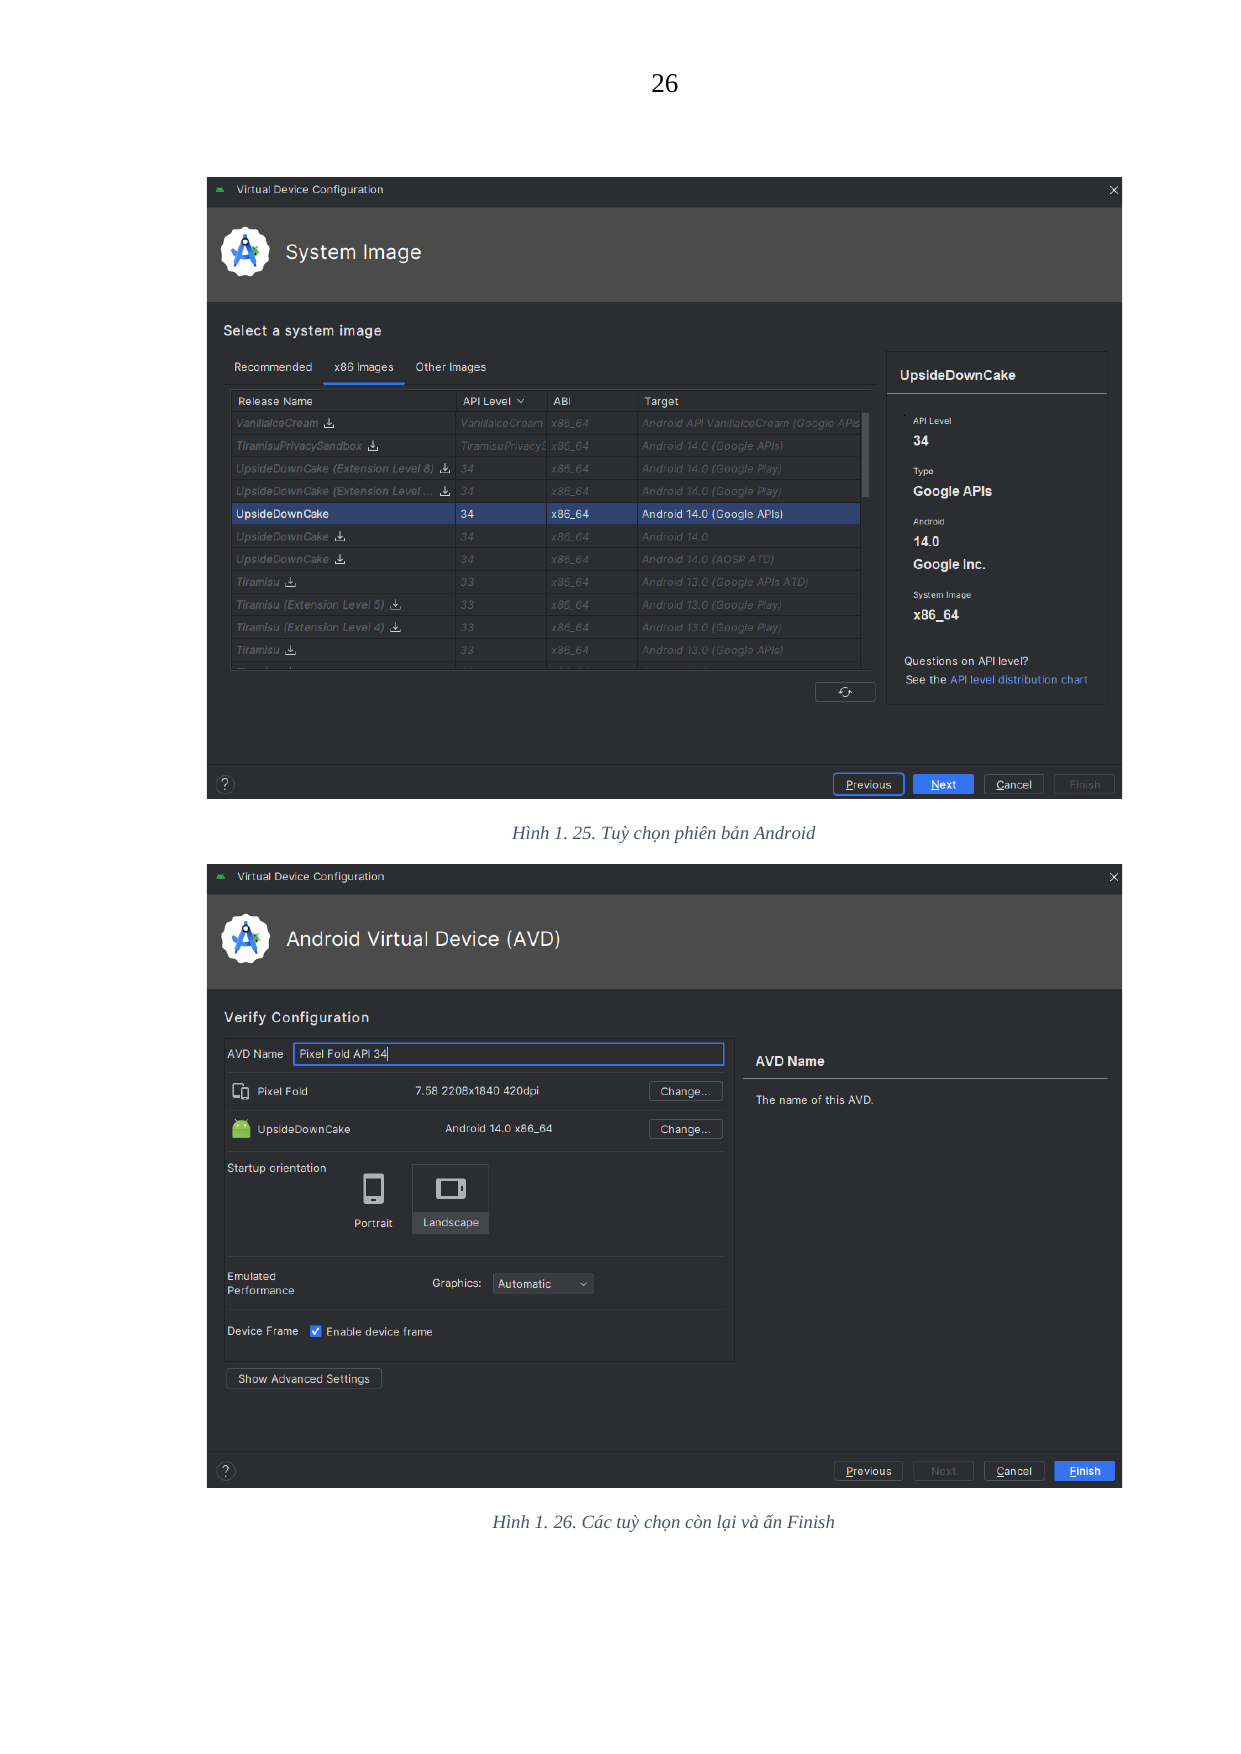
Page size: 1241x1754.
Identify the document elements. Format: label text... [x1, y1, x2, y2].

picture [206, 177, 1123, 799]
text Hình 1. . Các tuỳ chọn còn lại và ấn Finish [207, 1511, 1122, 1533]
text Hình 1. . Tuỳ chọn phiên bản Android [207, 822, 1122, 843]
picture [206, 864, 1123, 1488]
